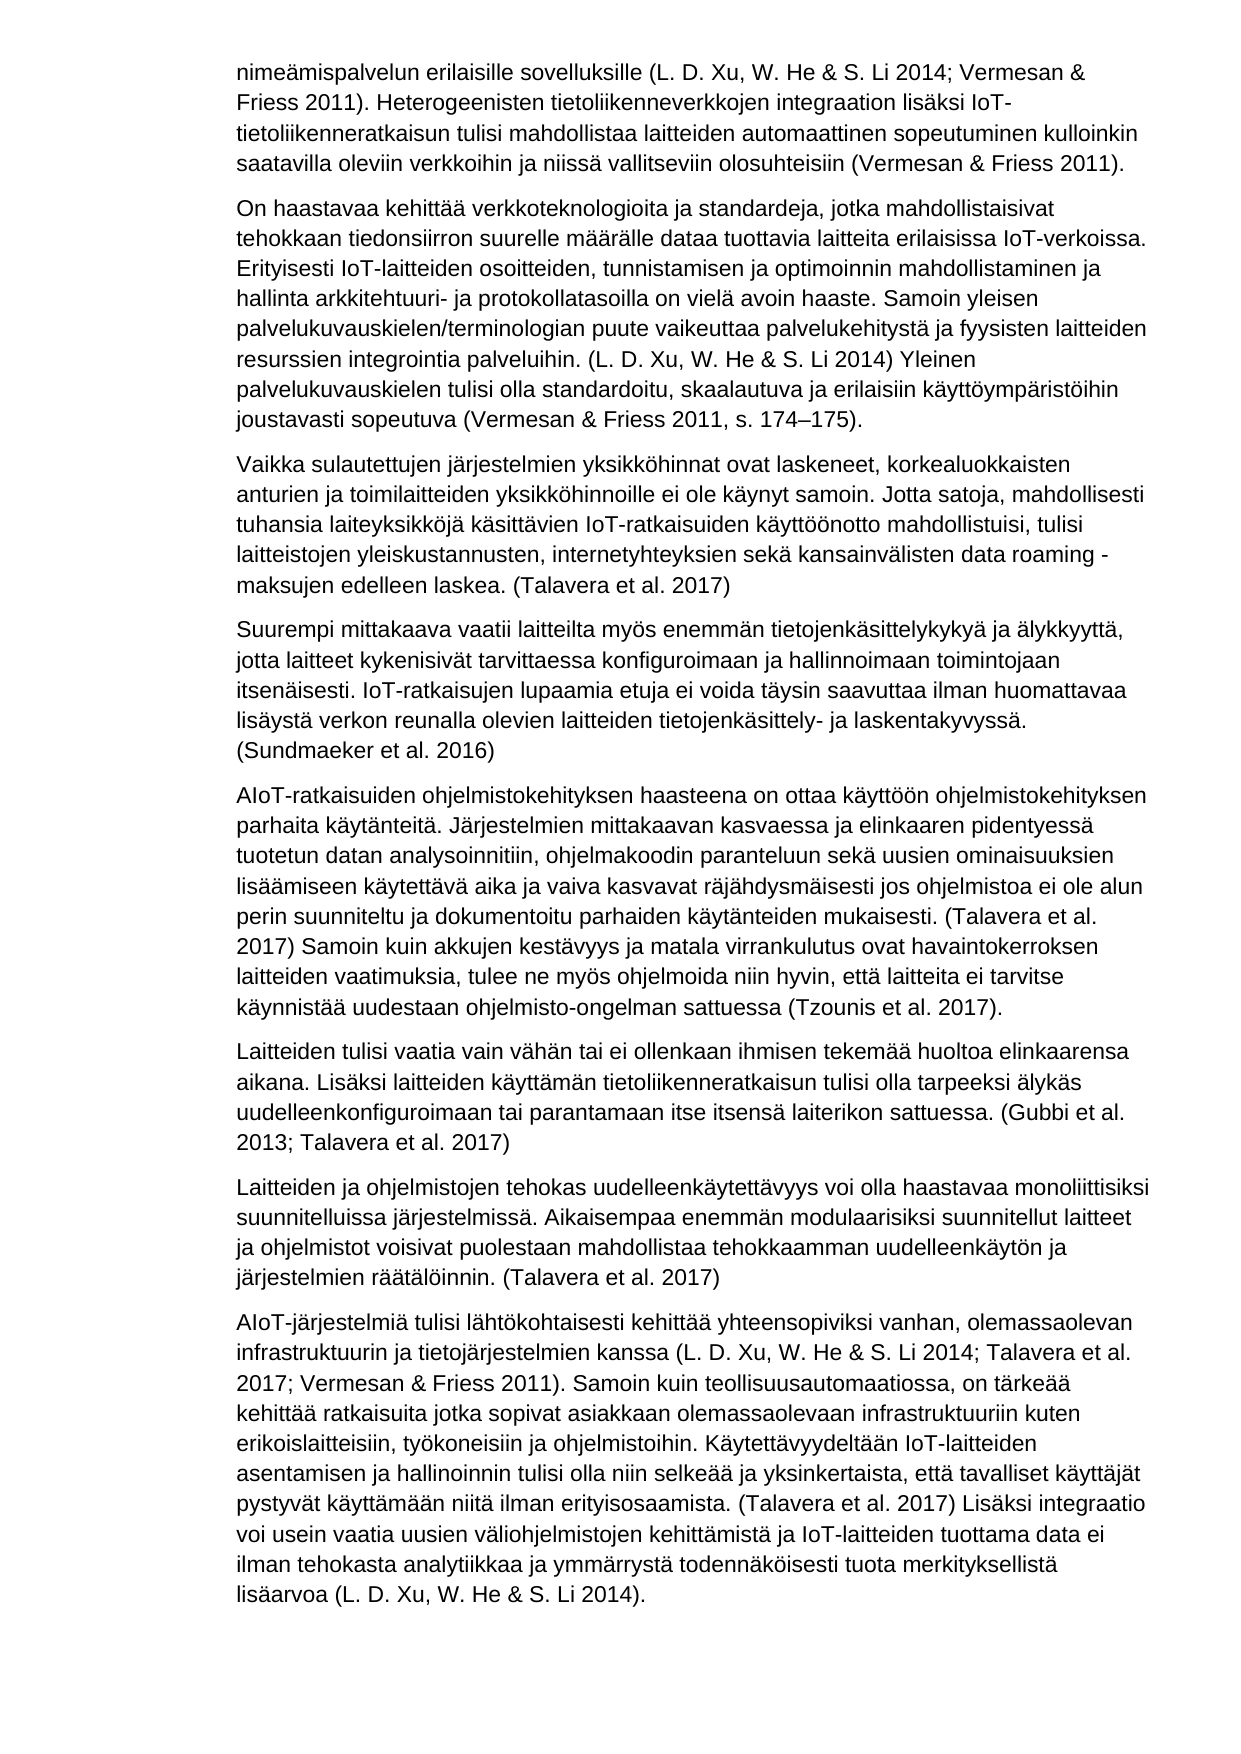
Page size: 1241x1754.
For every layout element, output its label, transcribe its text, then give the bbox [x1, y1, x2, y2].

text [236, 59, 1152, 176]
text Laitteiden ja ohjelmistojen tehokas uudelleenkäytettävyys voi olla haastavaa monoliittisiksi suunnitelluissa järjestelmissä. Aikaisempaa enemmän modulaarisiksi suunnitellut laitteet ja ohjelmistot voisivat puolestaan mahdollistaa tehokkaamman uudelleenkäytön ja järjestelmien räätälöinnin. (Talavera et al. 2017) [236, 1174, 1152, 1291]
text AIoT-ratkaisuiden ohjelmistokehityksen haasteena on ottaa käyttöön ohjelmistokehityksen parhaita käytänteitä. Järjestelmien mittakaavan kasvaessa ja elinkaaren pidentyessä tuotetun datan analysoinnitiin, ohjelmakoodin paranteluun sekä uusien ominaisuuksien lisäämiseen käytettävä aika ja vaiva kasvavat räjähdysmäisesti jos ohjelmistoa ei ole alun perin suunniteltu ja dokumentoitu parhaiden käytänteiden mukaisesti. (Talavera et al. 2017) Samoin kuin akkujen kestävyys ja matala virrankulutus ovat havaintokerroksen laitteiden vaatimuksia, tulee ne myös ohjelmoida niin hyvin, että laitteita ei tarvitse käynnistää uudestaan ohjelmisto-ongelman sattuessa (Tzounis et al. 2017). [236, 782, 1152, 1020]
text AIoT-järjestelmiä tulisi lähtökohtaisesti kehittää yhteensopiviksi vanhan, olemassaolevan infrastruktuurin ja tietojärjestelmien kanssa (L. D. Xu, W. He & S. Li 2014; Talavera et al. 2017; Vermesan & Friess 2011). Samoin kuin teollisuusautomaatiossa, on tärkeää kehittää ratkaisuita jotka sopivat asiakkaan olemassaolevaan infrastruktuuriin kuten erikoislaitteisiin, työkoneisiin ja ohjelmistoihin. Käytettävyydeltään IoT-laitteiden asentamisen ja hallinoinnin tulisi olla niin selkeää ja yksinkertaista, että tavalliset käyttäjät pystyvät käyttämään niitä ilman erityisosaamista. (Talavera et al. 2017) Lisäksi integraatio voi usein vaatia uusien väliohjelmistojen kehittämistä ja IoT-laitteiden tuottama data ei ilman tehokasta analytiikkaa ja ymmärrystä todennäköisesti tuota merkityksellistä lisäarvoa (L. D. Xu, W. He & S. Li 2014). [236, 1309, 1152, 1607]
text Suurempi mittakaava vaatii laitteilta myös enemmän tietojenkäsittelykykyä ja älykkyyttä, jotta laitteet kykenisivät tarvittaessa konfiguroimaan ja hallinnoimaan toimintojaan itsenäisesti. IoT-ratkaisujen lupaamia etuja ei voida täysin saavuttaa ilman huomattavaa lisäystä verkon reunalla olevien laitteiden tietojenkäsittely- ja laskentakyvyssä. (Sundmaeker et al. 2016) [236, 616, 1152, 763]
text Laitteiden tulisi vaatia vain vähän tai ei ollenkaan ihmisen tekemää huoltoa elinkaarensa aikana. Lisäksi laitteiden käyttämän tietoliikenneratkaisun tulisi olla tarpeeksi älykäs uudelleenkonfiguroimaan tai parantamaan itse itsensä laiterikon sattuessa. (Gubbi et al. 2013; Talavera et al. 2017) [236, 1038, 1152, 1155]
text Vaikka sulautettujen järjestelmien yksikköhinnat ovat laskeneet, korkealuokkaisten anturien ja toimilaitteiden yksikköhinnoille ei ole käynyt samoin. Jotta satoja, mahdollisesti tuhansia laiteyksikköjä käsittävien IoT-ratkaisuiden käyttöönotto mahdollistuisi, tulisi laitteistojen yleiskustannusten, internetyhteyksien sekä kansainvälisten data roaming -maksujen edelleen laskea. (Talavera et al. 2017) [236, 451, 1152, 598]
text On haastavaa kehittää verkkoteknologioita ja standardeja, jotka mahdollistaisivat tehokkaan tiedonsiirron suurelle määrälle dataa tuottavia laitteita erilaisissa IoT-verkoissa. Erityisesti IoT-laitteiden osoitteiden, tunnistamisen ja optimoinnin mahdollistaminen ja hallinta arkkitehtuuri- ja protokollatasoilla on vielä avoin haaste. Samoin yleisen palvelukuvauskielen/terminologian puute vaikeuttaa palvelukehitystä ja fyysisten laitteiden resurssien integrointia palveluihin. (L. D. Xu, W. He & S. Li 2014) Yleinen palvelukuvauskielen tulisi olla standardoitu, skaalautuva ja erilaisiin käyttöympäristöihin joustavasti sopeutuva (Vermesan & Friess 2011, s. 174–175). [236, 194, 1152, 432]
